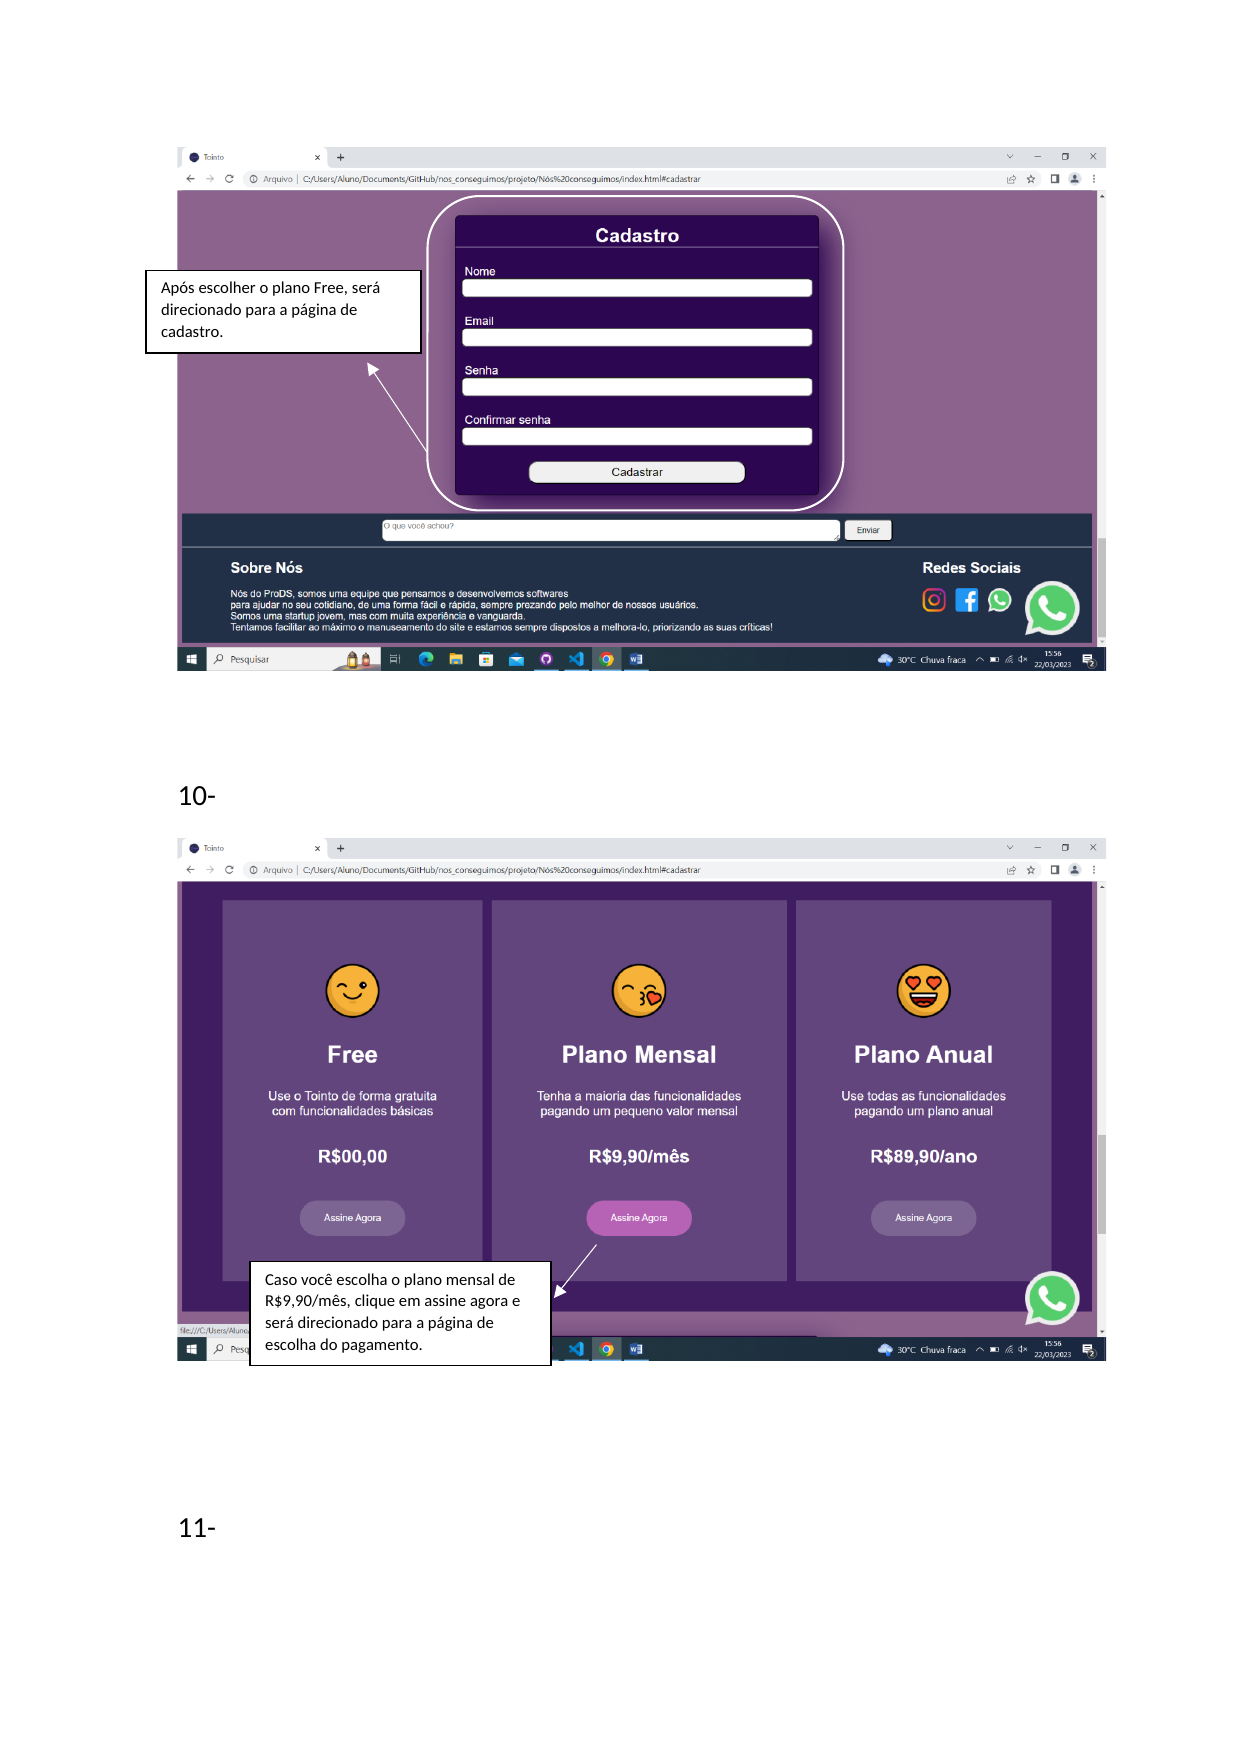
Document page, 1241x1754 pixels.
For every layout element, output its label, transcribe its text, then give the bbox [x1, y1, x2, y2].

picture [177, 838, 1107, 1361]
text 10- [177, 777, 1063, 813]
picture [177, 147, 1107, 671]
text 11- [177, 1509, 1063, 1545]
